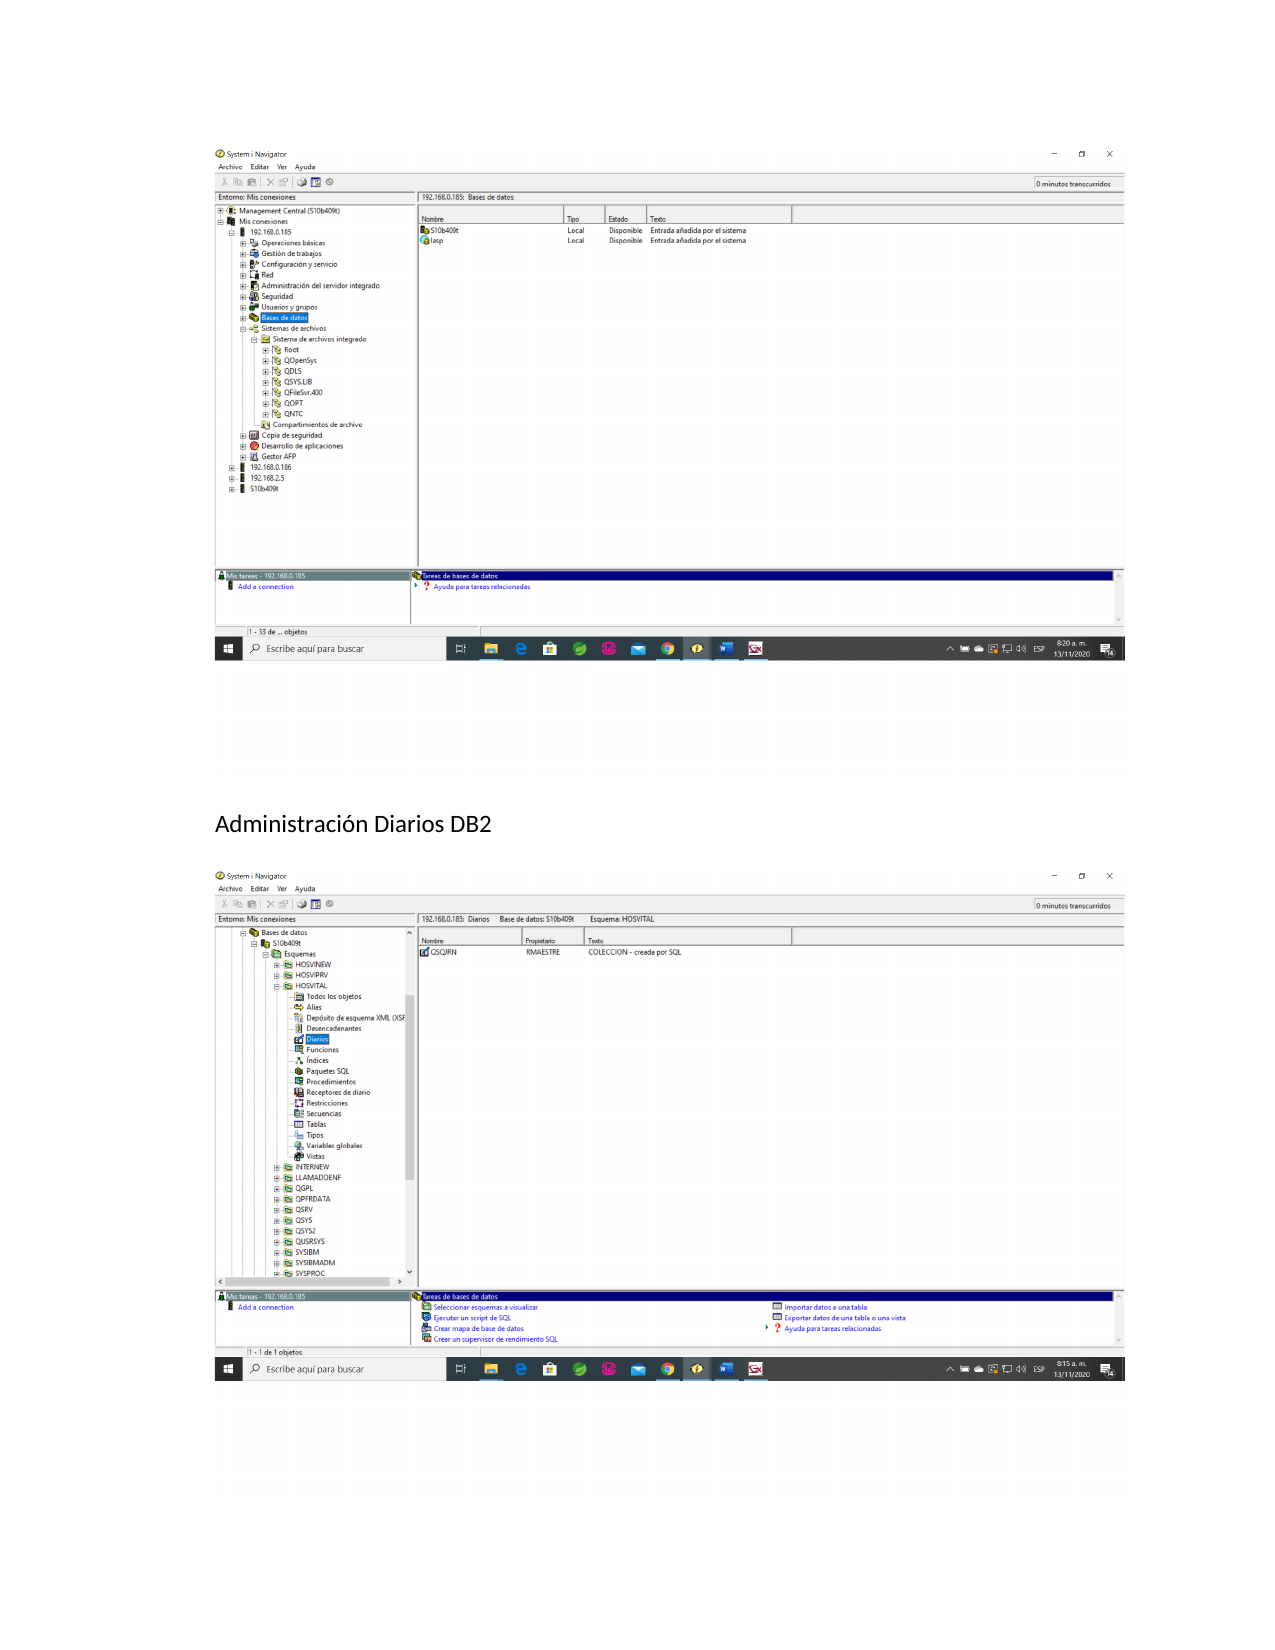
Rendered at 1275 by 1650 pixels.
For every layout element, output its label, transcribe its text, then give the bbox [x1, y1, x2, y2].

list Administración Diarios DB2 [215, 808, 1098, 839]
